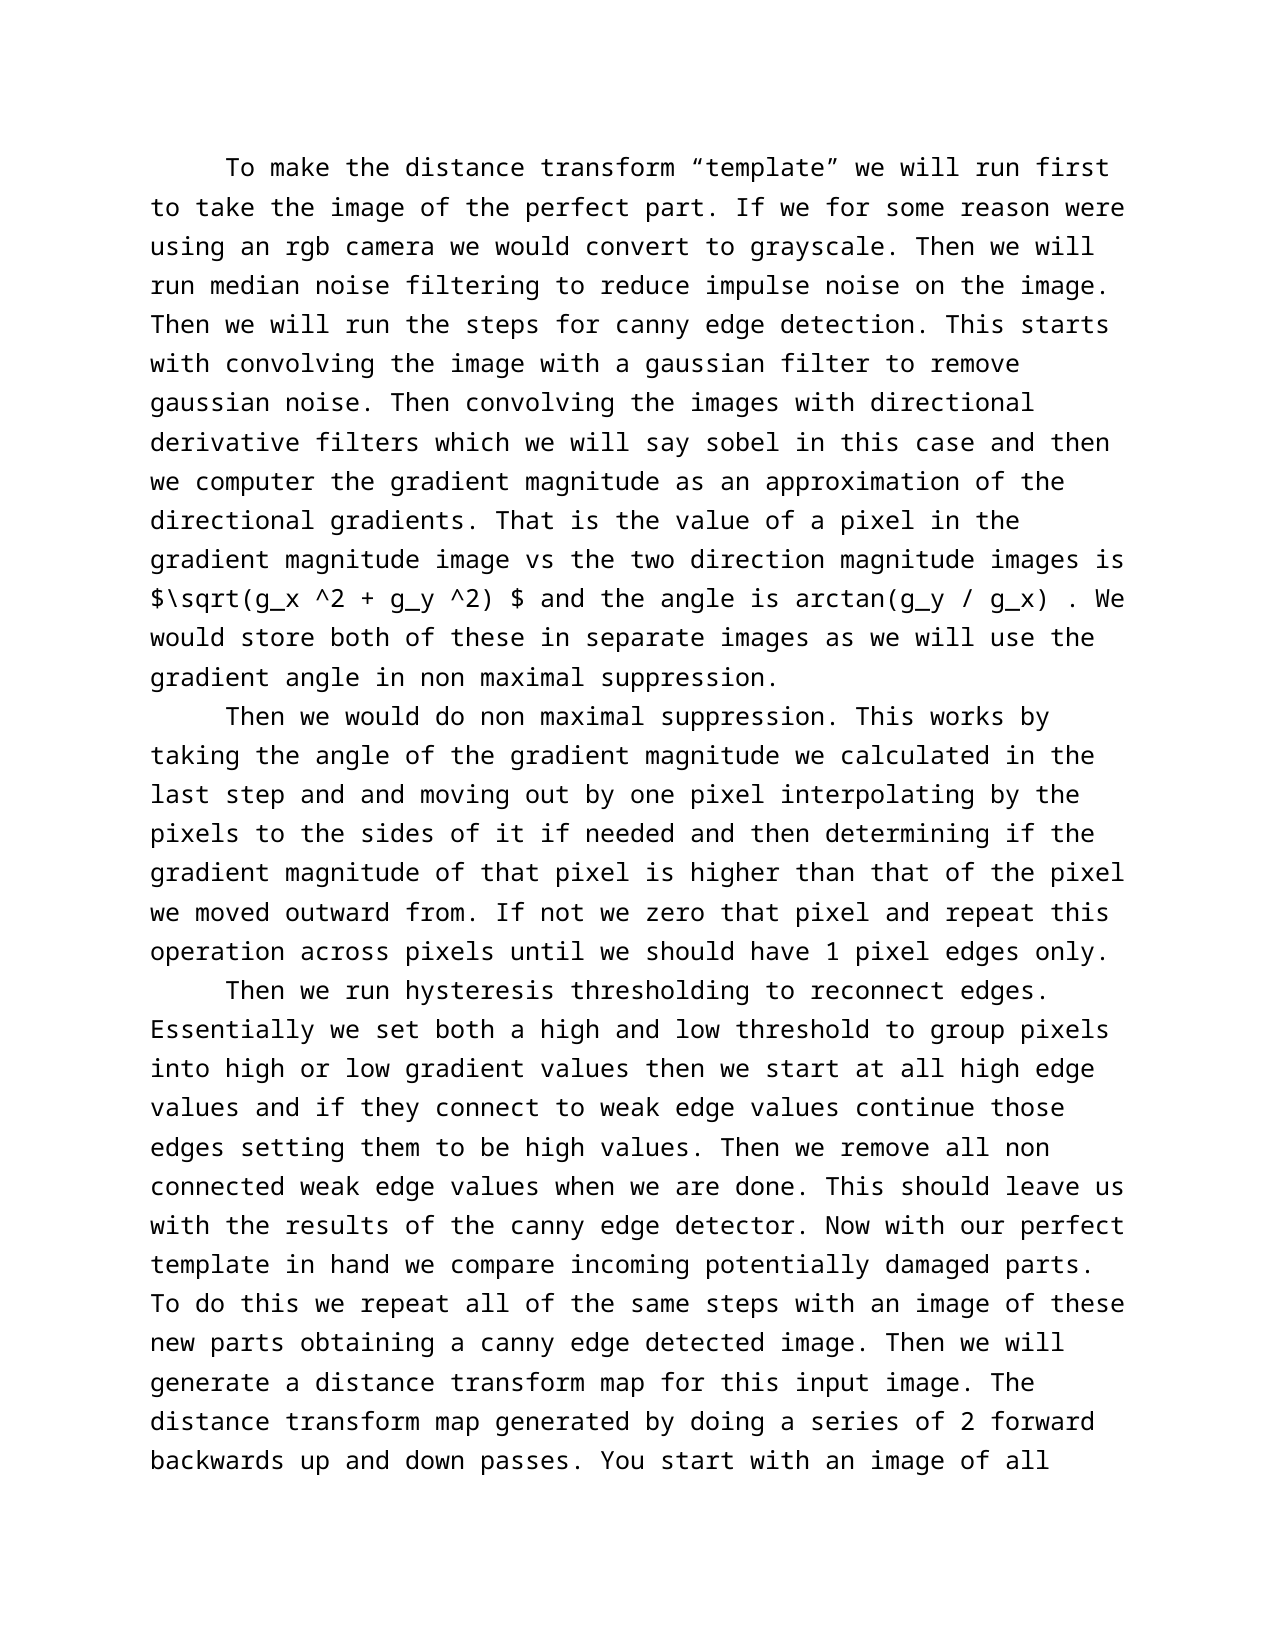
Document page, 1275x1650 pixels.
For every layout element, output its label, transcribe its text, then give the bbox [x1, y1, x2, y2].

text To make the distance transform “template” we will run first to take the image of the perfect part. If we for some reason were using an rgb camera we would convert to grayscale. Then we will run median noise filtering to reduce impulse noise on the image. Then we will run the steps for canny edge detection. This starts with convolving the image with a gaussian filter to remove gaussian noise. Then convolving the images with directional derivative filters which we will say sobel in this case and then we computer the gradient magnitude as an approximation of the directional gradients. That is the value of a pixel in the gradient magnitude image vs the two direction magnitude images is $\sqrt(g_x ^2 + g_y ^2) $ and the angle is arctan(g_y / g_x) . We would store both of these in separate images as we will use the gradient angle in non maximal suppression. [150, 150, 1125, 693]
text Then we would do non maximal suppression. This works by taking the angle of the gradient magnitude we calculated in the last step and and moving out by one pixel interpolating by the pixels to the sides of it if needed and then determining if the gradient magnitude of that pixel is higher than that of the pixel we moved outward from. If not we zero that pixel and repeat this operation across pixels until we should have 1 pixel edges only. [150, 698, 1125, 967]
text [150, 972, 1125, 1477]
